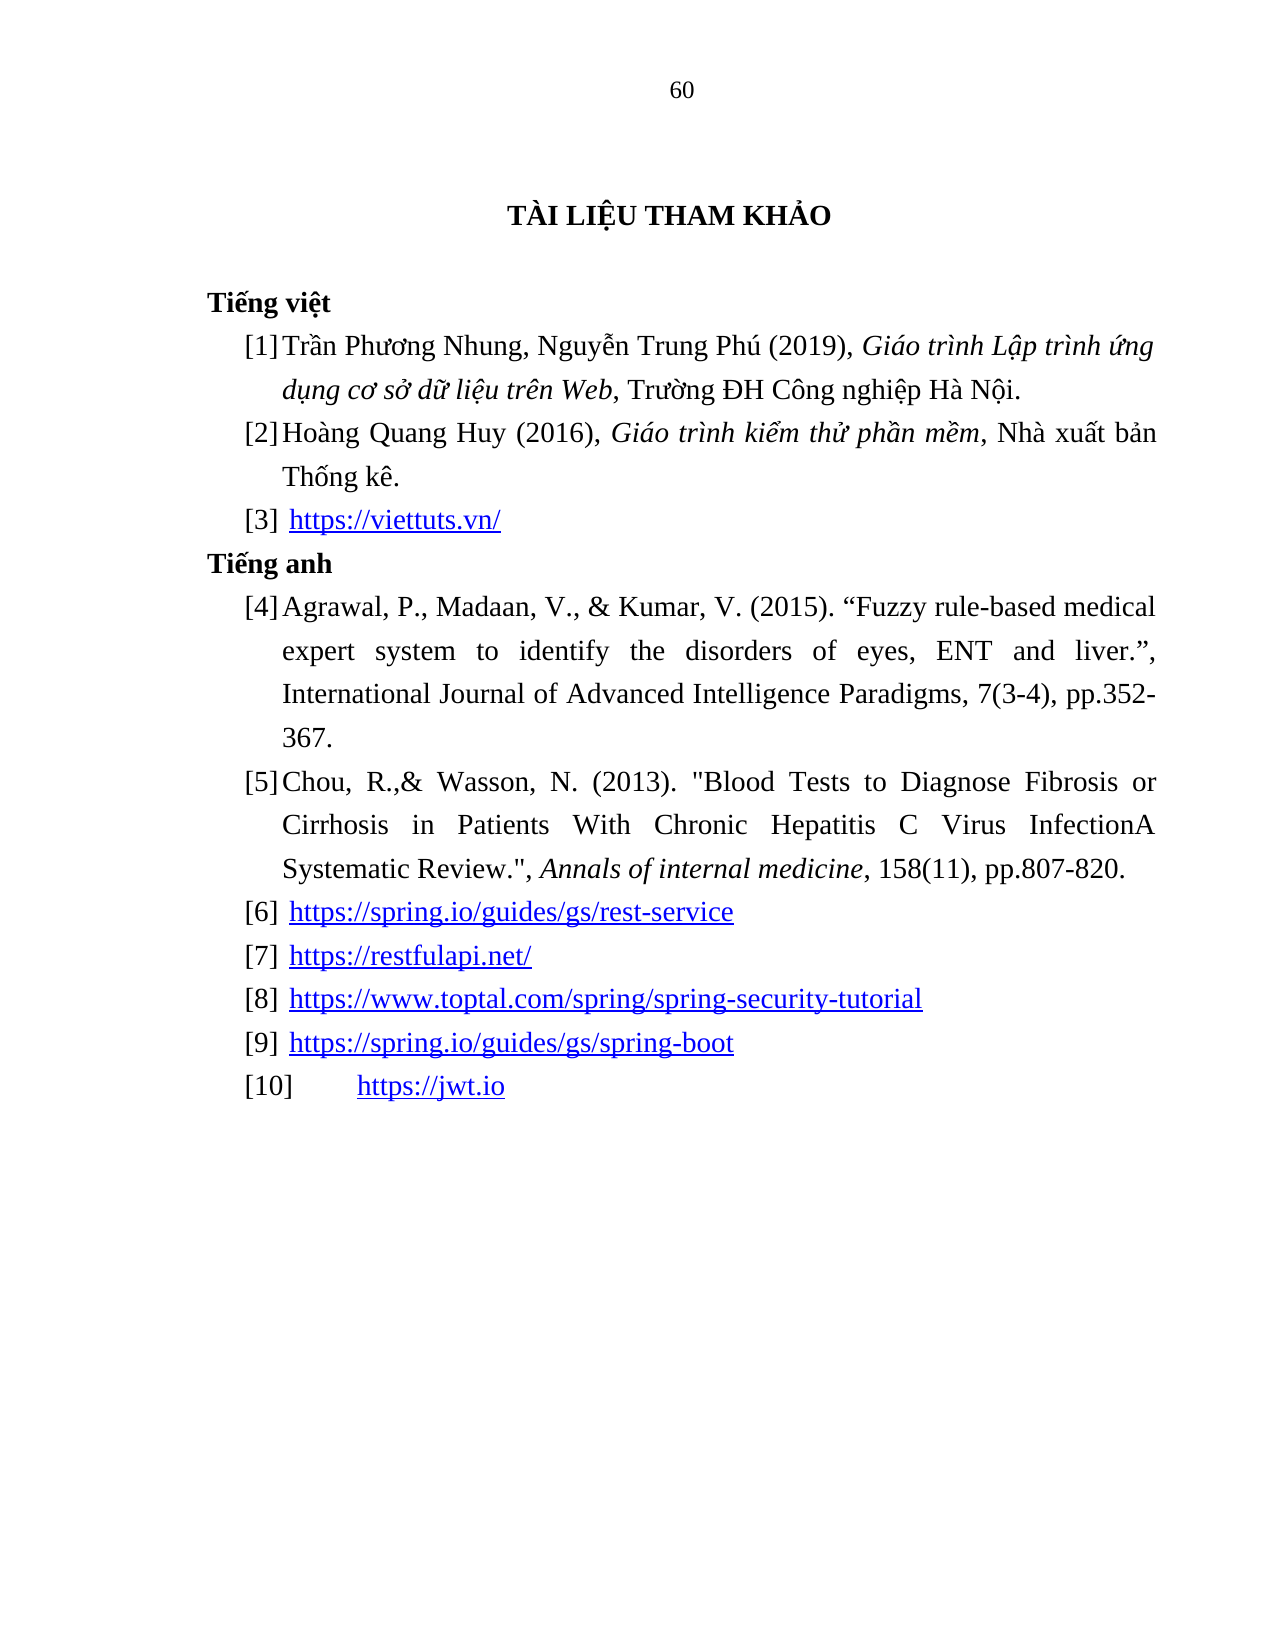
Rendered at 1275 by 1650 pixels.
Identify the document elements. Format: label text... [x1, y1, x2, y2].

list Agrawal, P., Madaan, V., & Kumar, V. (2015). “Fuzzy rule-based medical expert system to identify the disorders of eyes, ENT and liver.”, International Journal of Advanced Intelligence Paradigms, 7(3-4), pp.352-367. [244, 589, 1157, 754]
list Trần Phương Nhung, Nguyễn Trung Phú (2019), Giáo trình Lập trình ứng dụng cơ sở dữ liệu trên Web, Trường ĐH Công nghiệp Hà Nội. [244, 328, 1157, 405]
list https://restfulapi.net/ [244, 938, 1157, 971]
list https://viettuts.vn/ [244, 502, 1157, 536]
list https://spring.io/guides/gs/rest-service [244, 894, 1157, 928]
subtitle TÀI LIỆU THAM KHẢO [458, 198, 1157, 231]
list Chou, R.,& Wasson, N. (2013). "Blood Tests to Diagnose Fibrosis or Cirrhosis in Patients With Chronic Hepatitis C Virus InfectionA Systematic Review.", Annals of internal medicine, 158(11), pp.807-820. [244, 764, 1157, 884]
list https://spring.io/guides/gs/spring-boot [244, 1025, 1157, 1058]
text Tiếng việt [207, 285, 1157, 318]
list https://www.toptal.com/spring/spring-security-tutorial [244, 981, 1157, 1015]
text Tiếng anh [207, 546, 1157, 579]
list https://jwt.io [244, 1068, 1157, 1102]
list Hoàng Quang Huy (2016), Giáo trình kiểm thử phần mềm, Nhà xuất bản Thống kê. [244, 415, 1157, 492]
